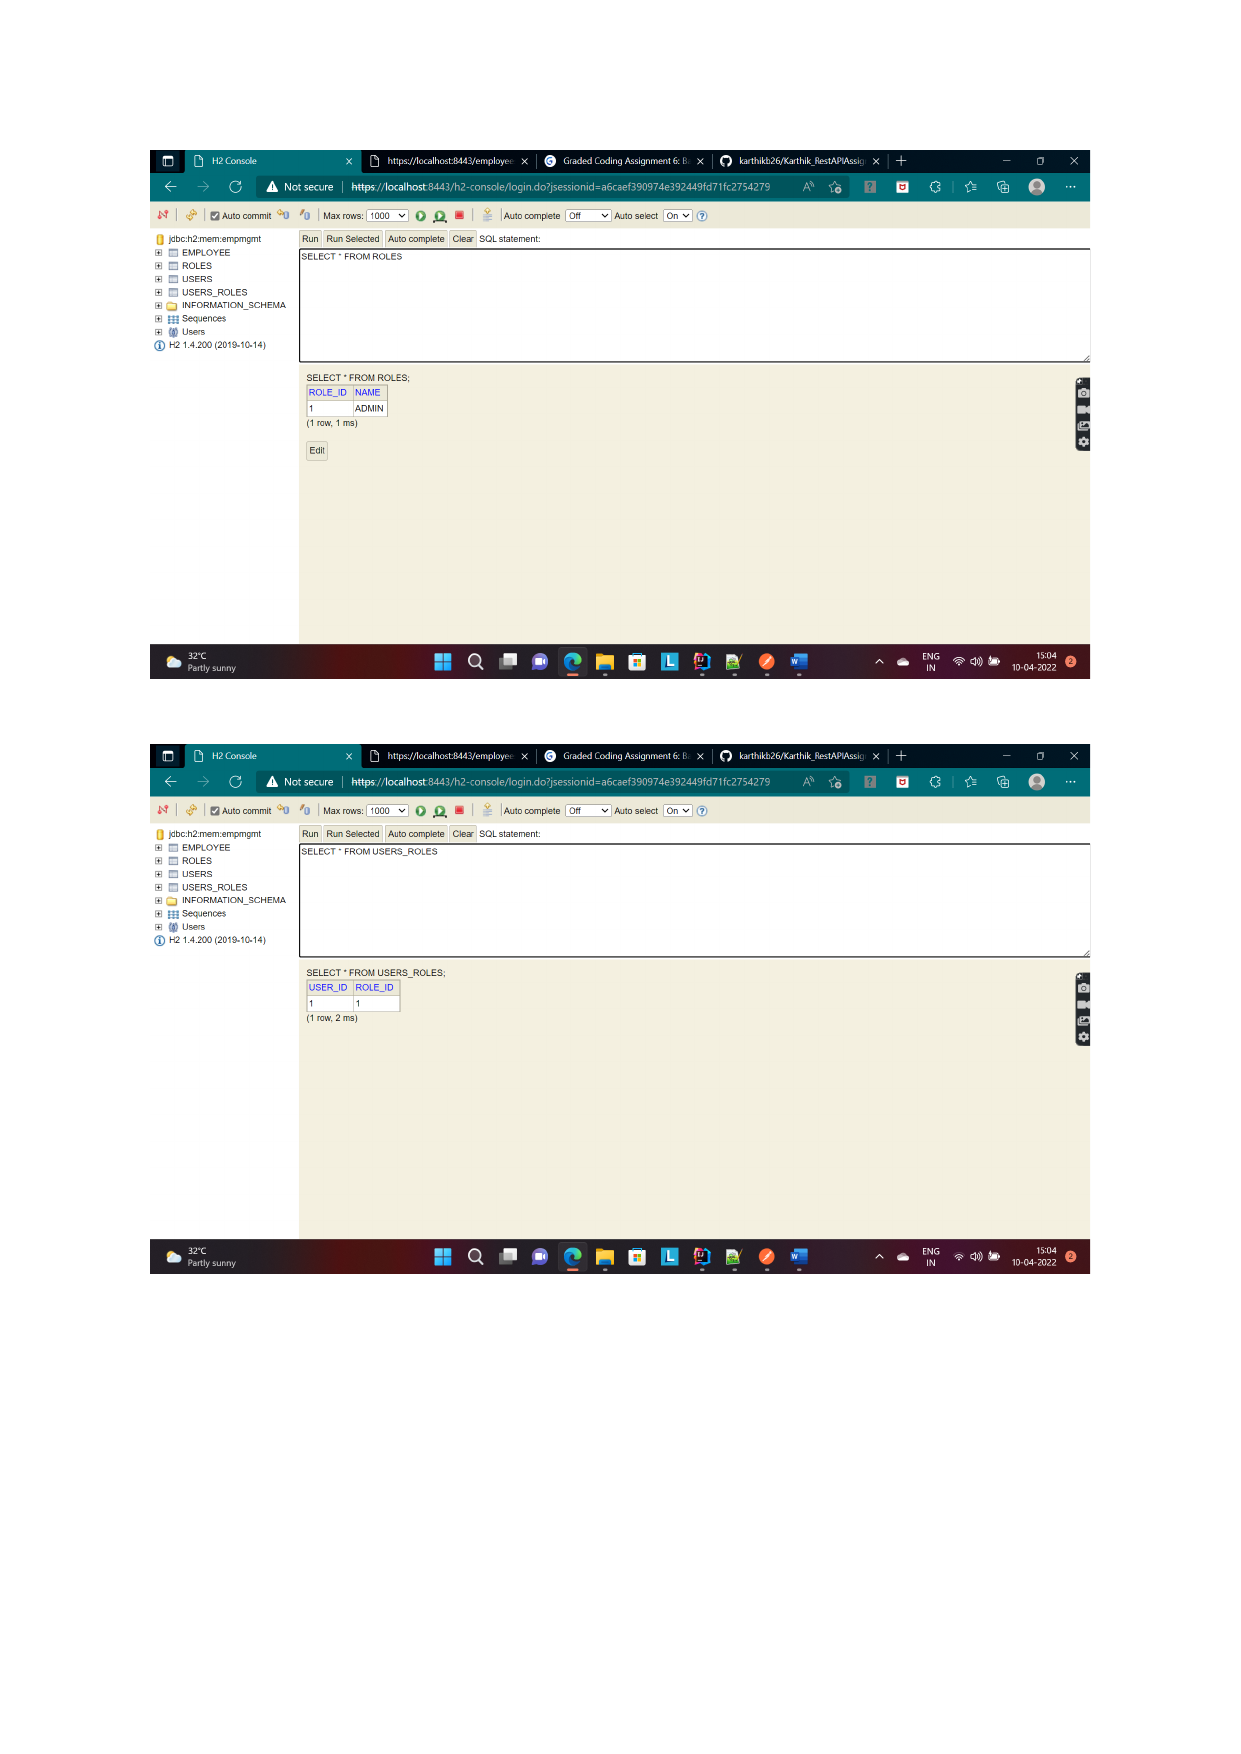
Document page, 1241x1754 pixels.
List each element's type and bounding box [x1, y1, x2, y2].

picture [150, 744, 1091, 1274]
picture [150, 150, 1091, 679]
